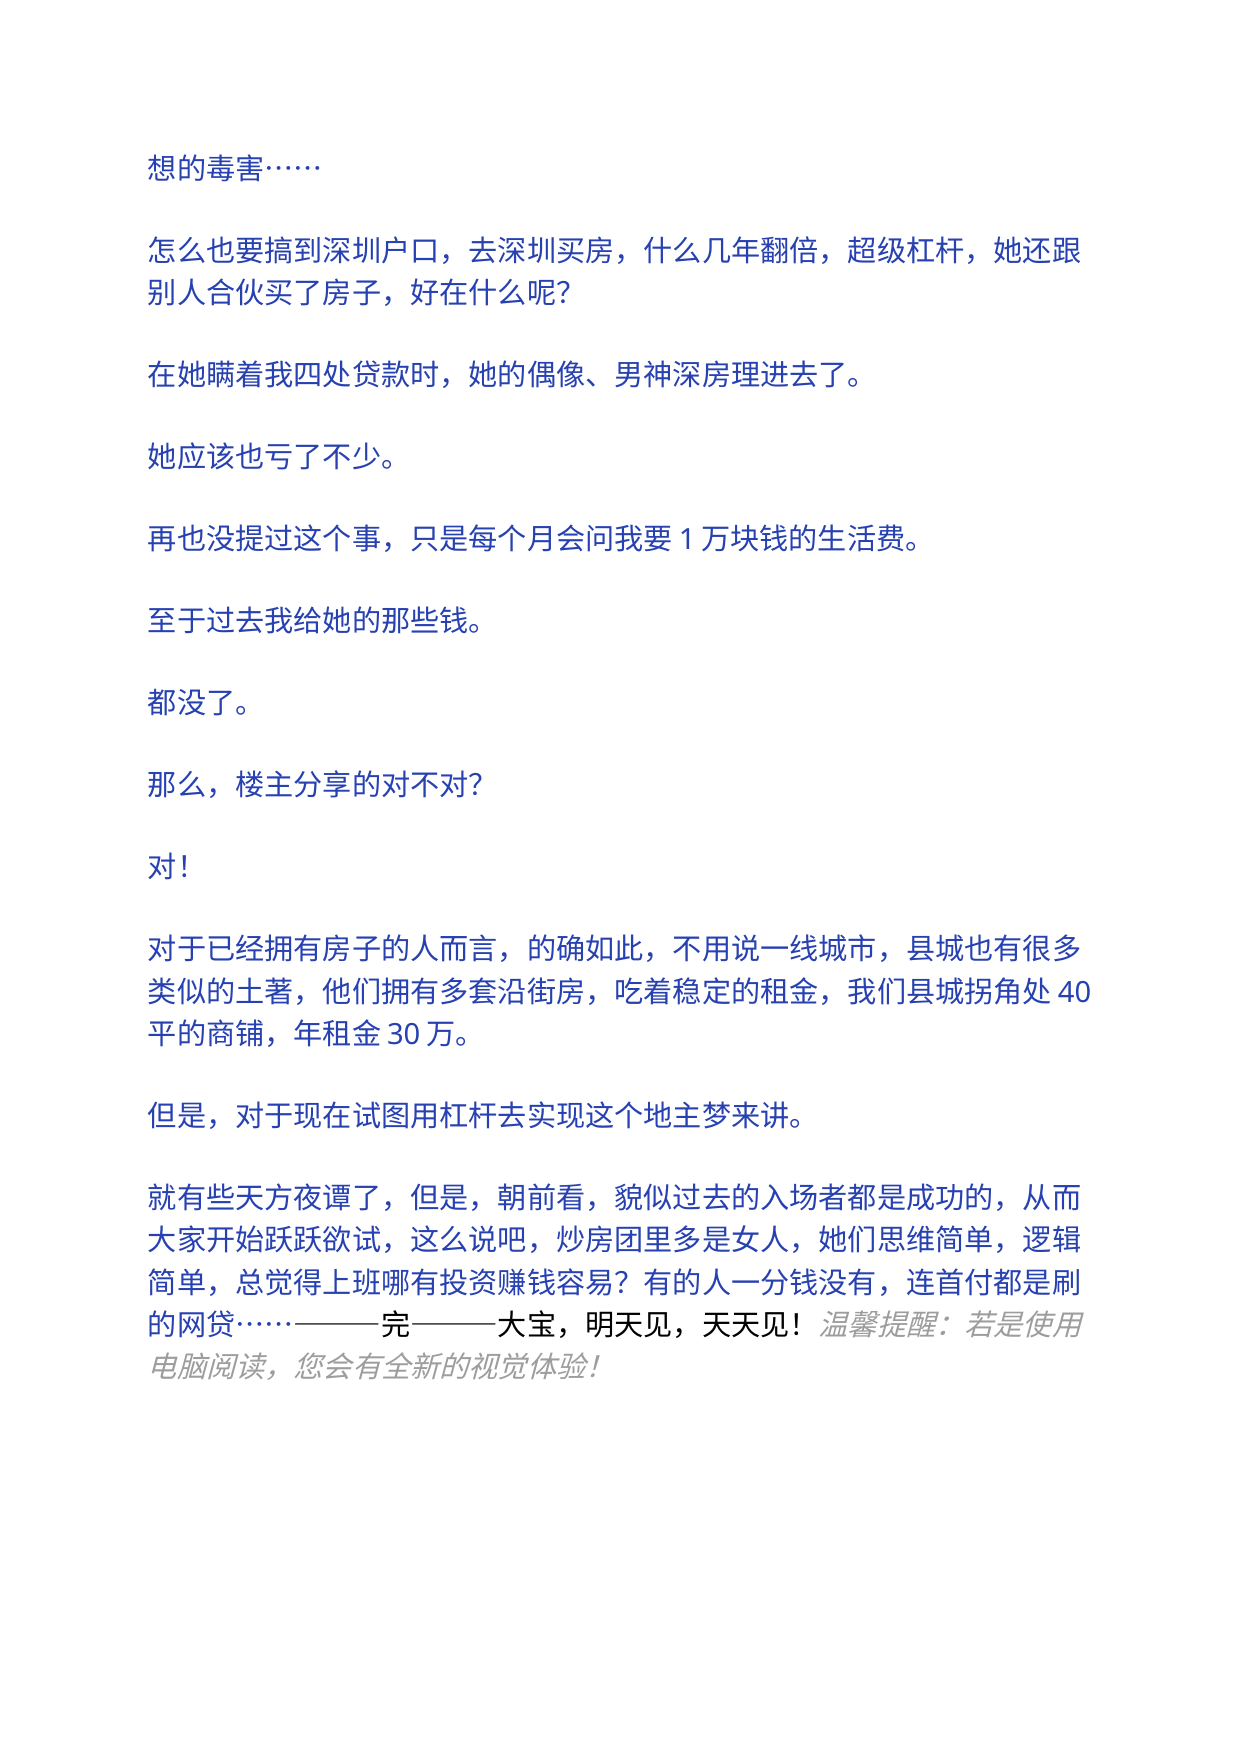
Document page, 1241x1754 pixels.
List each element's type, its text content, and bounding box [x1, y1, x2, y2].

text 就有些天方夜谭了，但是，朝前看，貌似过去的入场者都是成功的，从而大家开始跃跃欲试，这么说吧，炒房团里多是女人，她们思维简单，逻辑简单，总觉得上班哪有投资赚钱容易？有的人一分钱没有，连首付都是刷的网贷……———完———大宝，明天见，天天见！温馨提醒：若是使用电脑阅读，您会有全新的视觉体验！ [148, 1175, 1093, 1386]
text 但是，对于现在试图用杠杆去实现这个地主梦来讲。 [148, 1093, 1093, 1135]
text 她应该也亏了不少。 [148, 434, 1093, 476]
text 在她瞒着我四处贷款时，她的偶像、男神深房理进去了。 [148, 352, 1093, 394]
text 对！ [148, 844, 1093, 886]
text 怎么也要搞到深圳户口，去深圳买房，什么几年翻倍，超级杠杆，她还跟别人合伙买了房子，好在什么呢？ [148, 228, 1093, 312]
text 都没了。 [148, 680, 1093, 722]
text 对于已经拥有房子的人而言，的确如此，不用说一线城市，县城也有很多类似的土著，他们拥有多套沿街房，吃着稳定的租金，我们县城拐角处40平的商铺，年租金30万。 [148, 926, 1093, 1053]
text 再也没提过这个事，只是每个月会问我要1万块钱的生活费。 [148, 516, 1093, 558]
text 至于过去我给她的那些钱。 [148, 598, 1093, 640]
text 那么，楼主分享的对不对？ [148, 762, 1093, 804]
